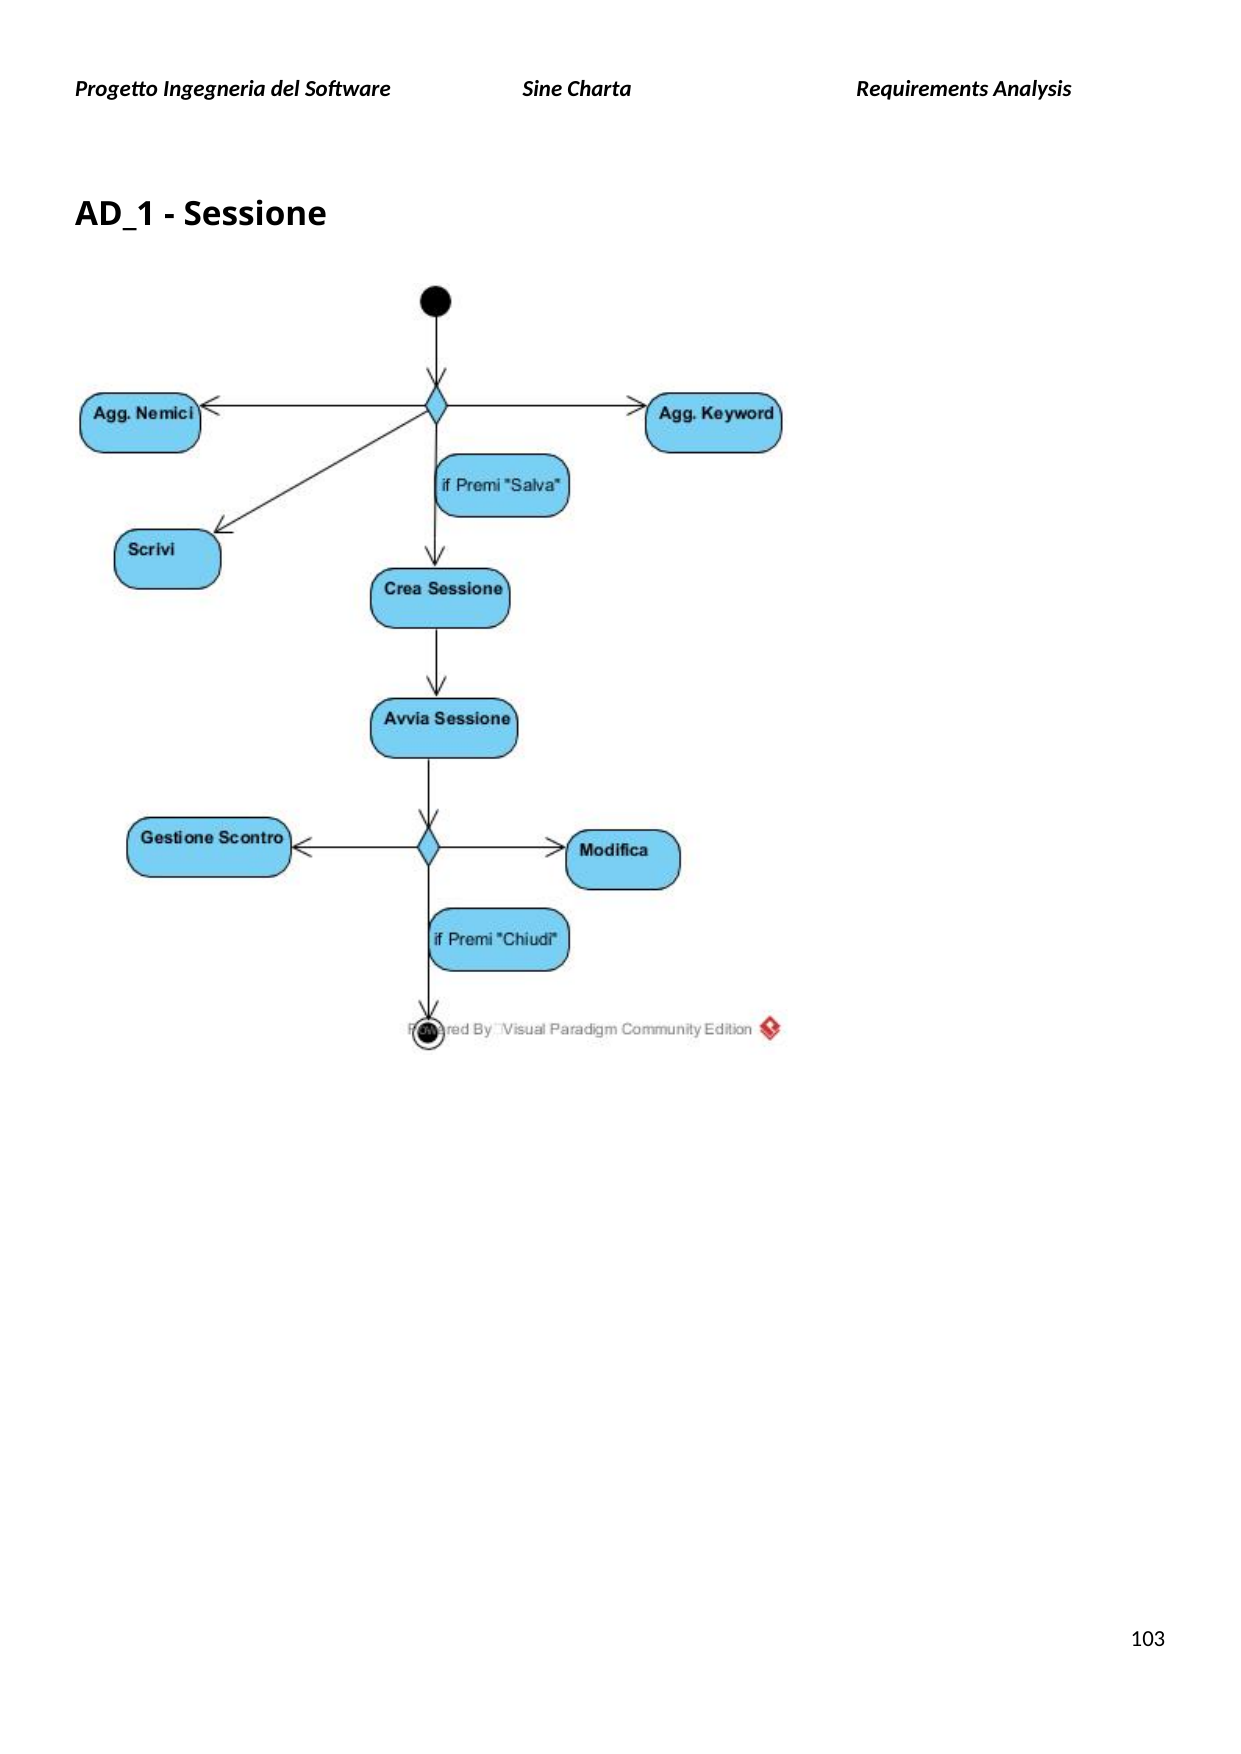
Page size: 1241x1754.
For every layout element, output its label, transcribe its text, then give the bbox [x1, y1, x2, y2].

picture [75, 283, 789, 1055]
subtitle AD_1 - Sessione [75, 189, 1165, 235]
